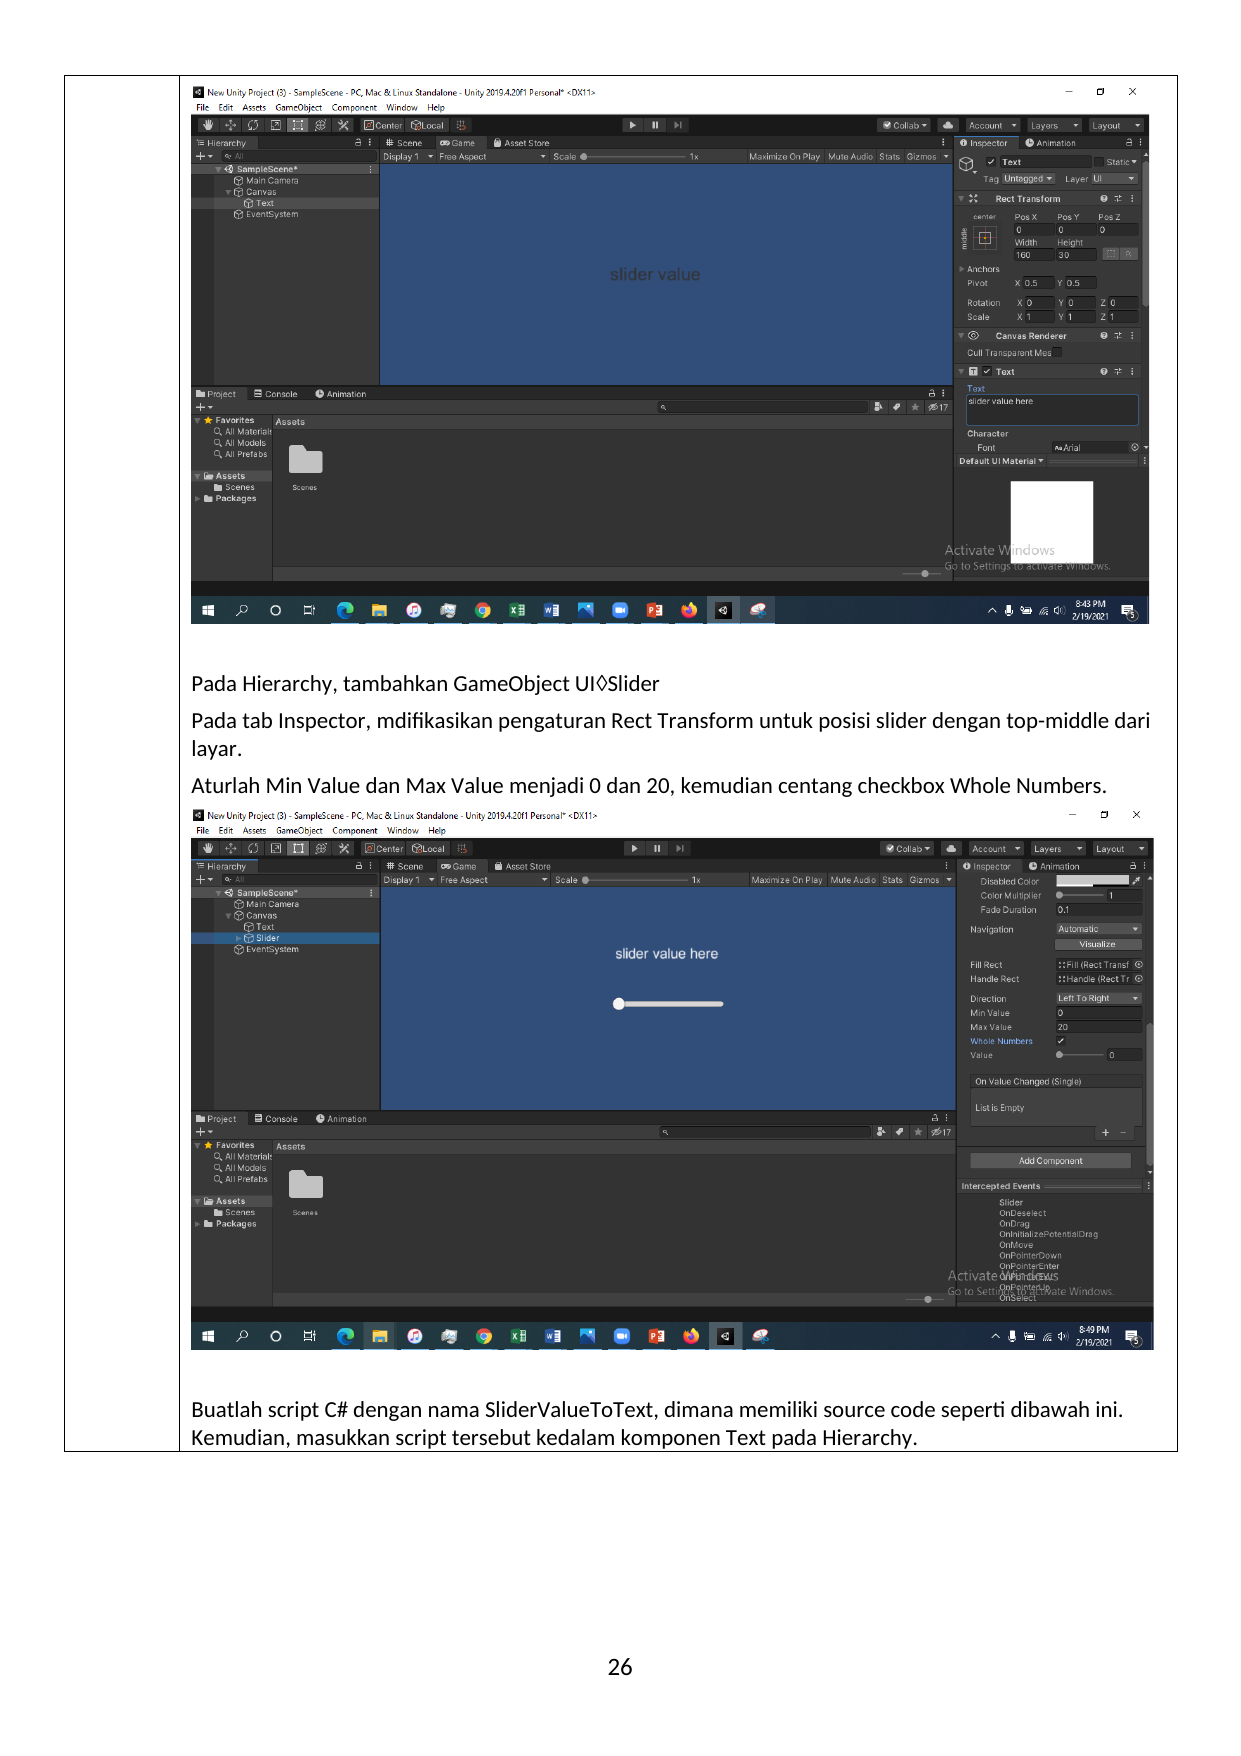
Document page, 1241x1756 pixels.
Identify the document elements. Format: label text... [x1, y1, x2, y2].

table_cell 1 [65, 76, 179, 1451]
picture [191, 808, 1154, 1350]
picture [191, 85, 1150, 624]
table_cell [180, 76, 1177, 1451]
